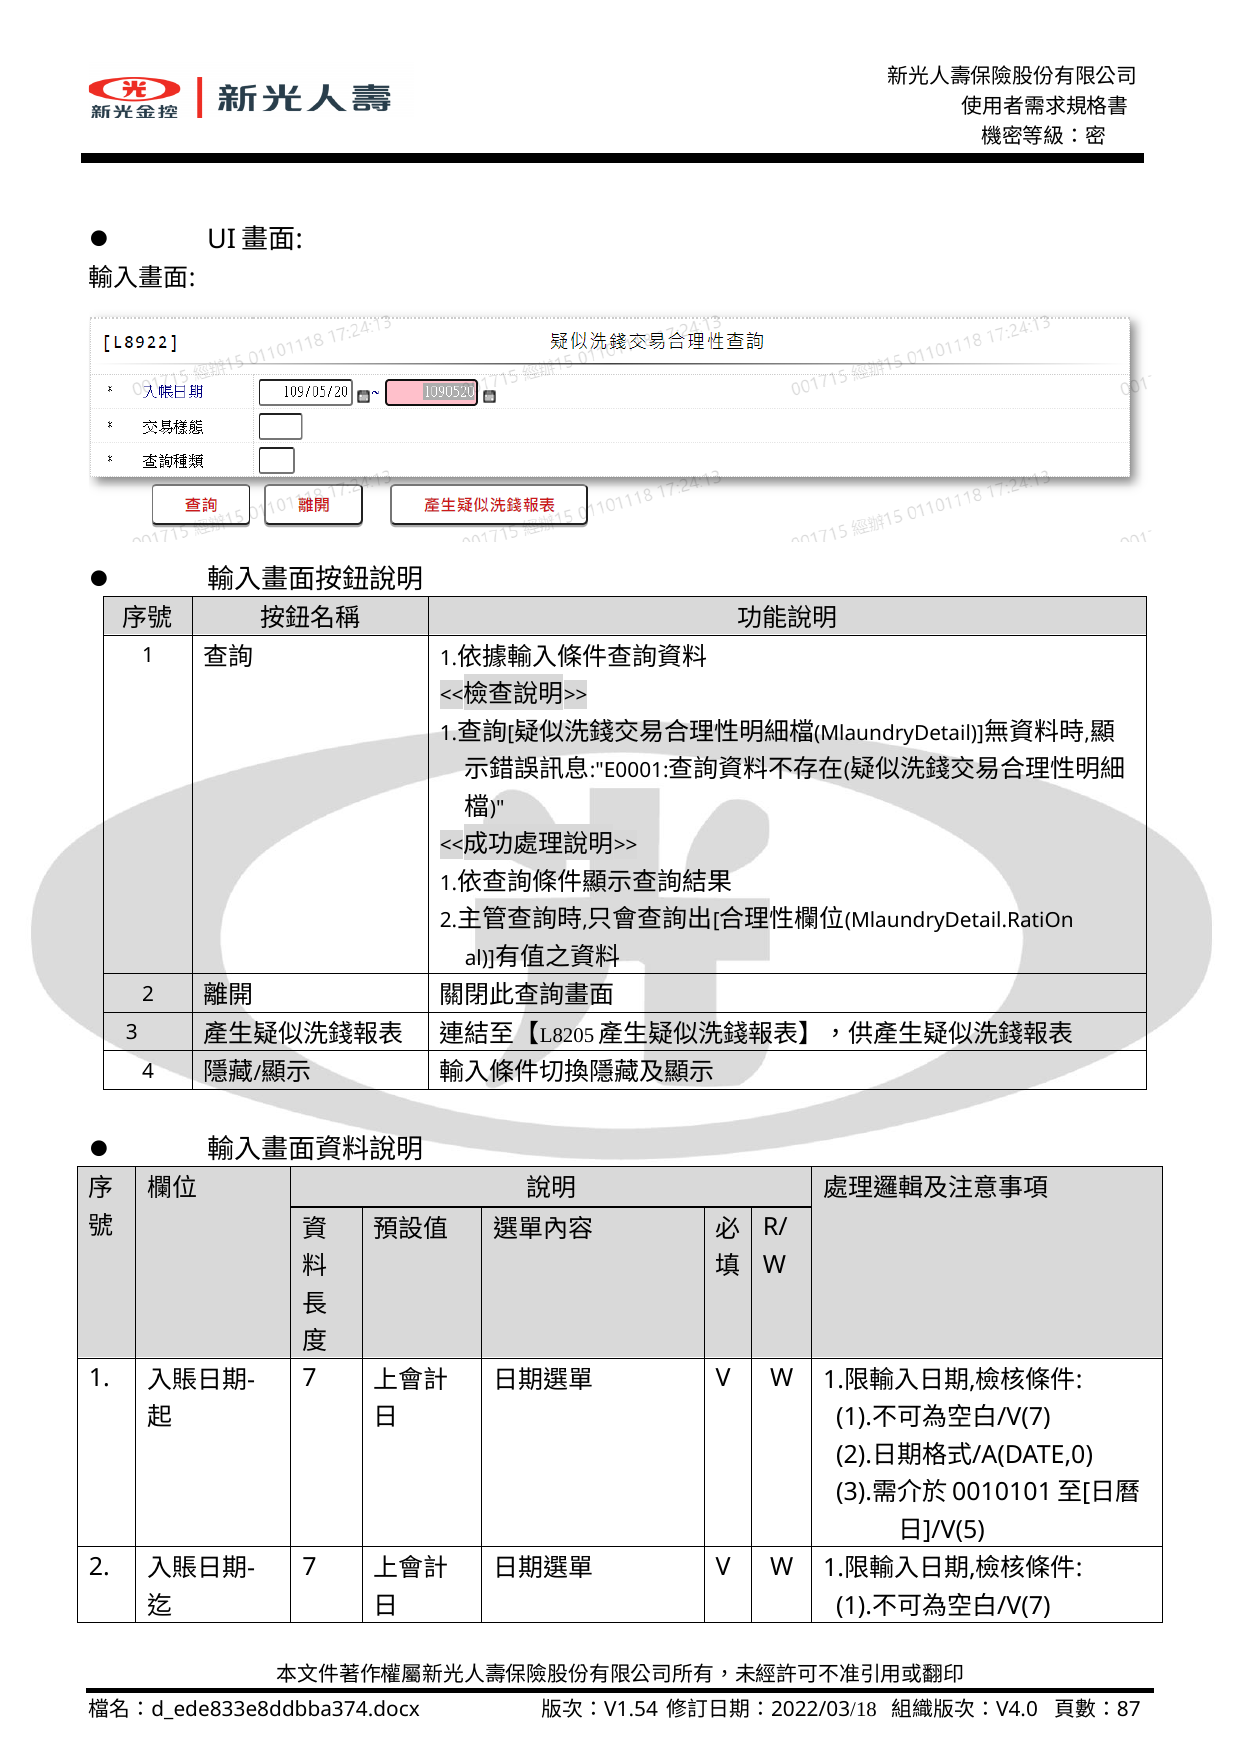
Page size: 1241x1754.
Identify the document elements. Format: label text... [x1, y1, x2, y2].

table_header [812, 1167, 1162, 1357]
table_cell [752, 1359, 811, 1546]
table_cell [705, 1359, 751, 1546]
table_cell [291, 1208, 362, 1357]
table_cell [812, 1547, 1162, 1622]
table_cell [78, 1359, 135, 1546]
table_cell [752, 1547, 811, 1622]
list 輸入畫面資料說明 [89, 1127, 1152, 1166]
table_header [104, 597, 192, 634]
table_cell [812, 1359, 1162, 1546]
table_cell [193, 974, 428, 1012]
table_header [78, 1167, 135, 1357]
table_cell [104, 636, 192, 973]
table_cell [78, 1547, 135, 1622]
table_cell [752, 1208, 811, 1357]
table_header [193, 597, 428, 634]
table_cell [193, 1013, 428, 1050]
list 輸入畫面按鈕說明 [89, 557, 1152, 596]
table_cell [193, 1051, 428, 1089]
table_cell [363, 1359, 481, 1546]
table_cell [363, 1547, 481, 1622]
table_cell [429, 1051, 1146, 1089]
picture [25, 713, 1215, 1166]
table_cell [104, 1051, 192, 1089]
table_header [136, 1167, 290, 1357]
list UI畫面: [89, 217, 1152, 257]
text 輸入畫面: [89, 257, 1152, 294]
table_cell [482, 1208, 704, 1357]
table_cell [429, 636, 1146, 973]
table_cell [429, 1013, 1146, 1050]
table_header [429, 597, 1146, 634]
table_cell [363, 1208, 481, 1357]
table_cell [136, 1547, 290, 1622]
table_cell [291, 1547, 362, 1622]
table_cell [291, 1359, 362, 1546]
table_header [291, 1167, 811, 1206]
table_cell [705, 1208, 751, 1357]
picture [88, 61, 414, 118]
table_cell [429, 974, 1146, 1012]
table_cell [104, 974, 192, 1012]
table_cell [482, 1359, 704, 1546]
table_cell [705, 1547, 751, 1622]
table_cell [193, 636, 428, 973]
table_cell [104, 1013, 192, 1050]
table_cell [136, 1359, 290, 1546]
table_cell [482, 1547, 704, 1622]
picture [88, 309, 1152, 542]
